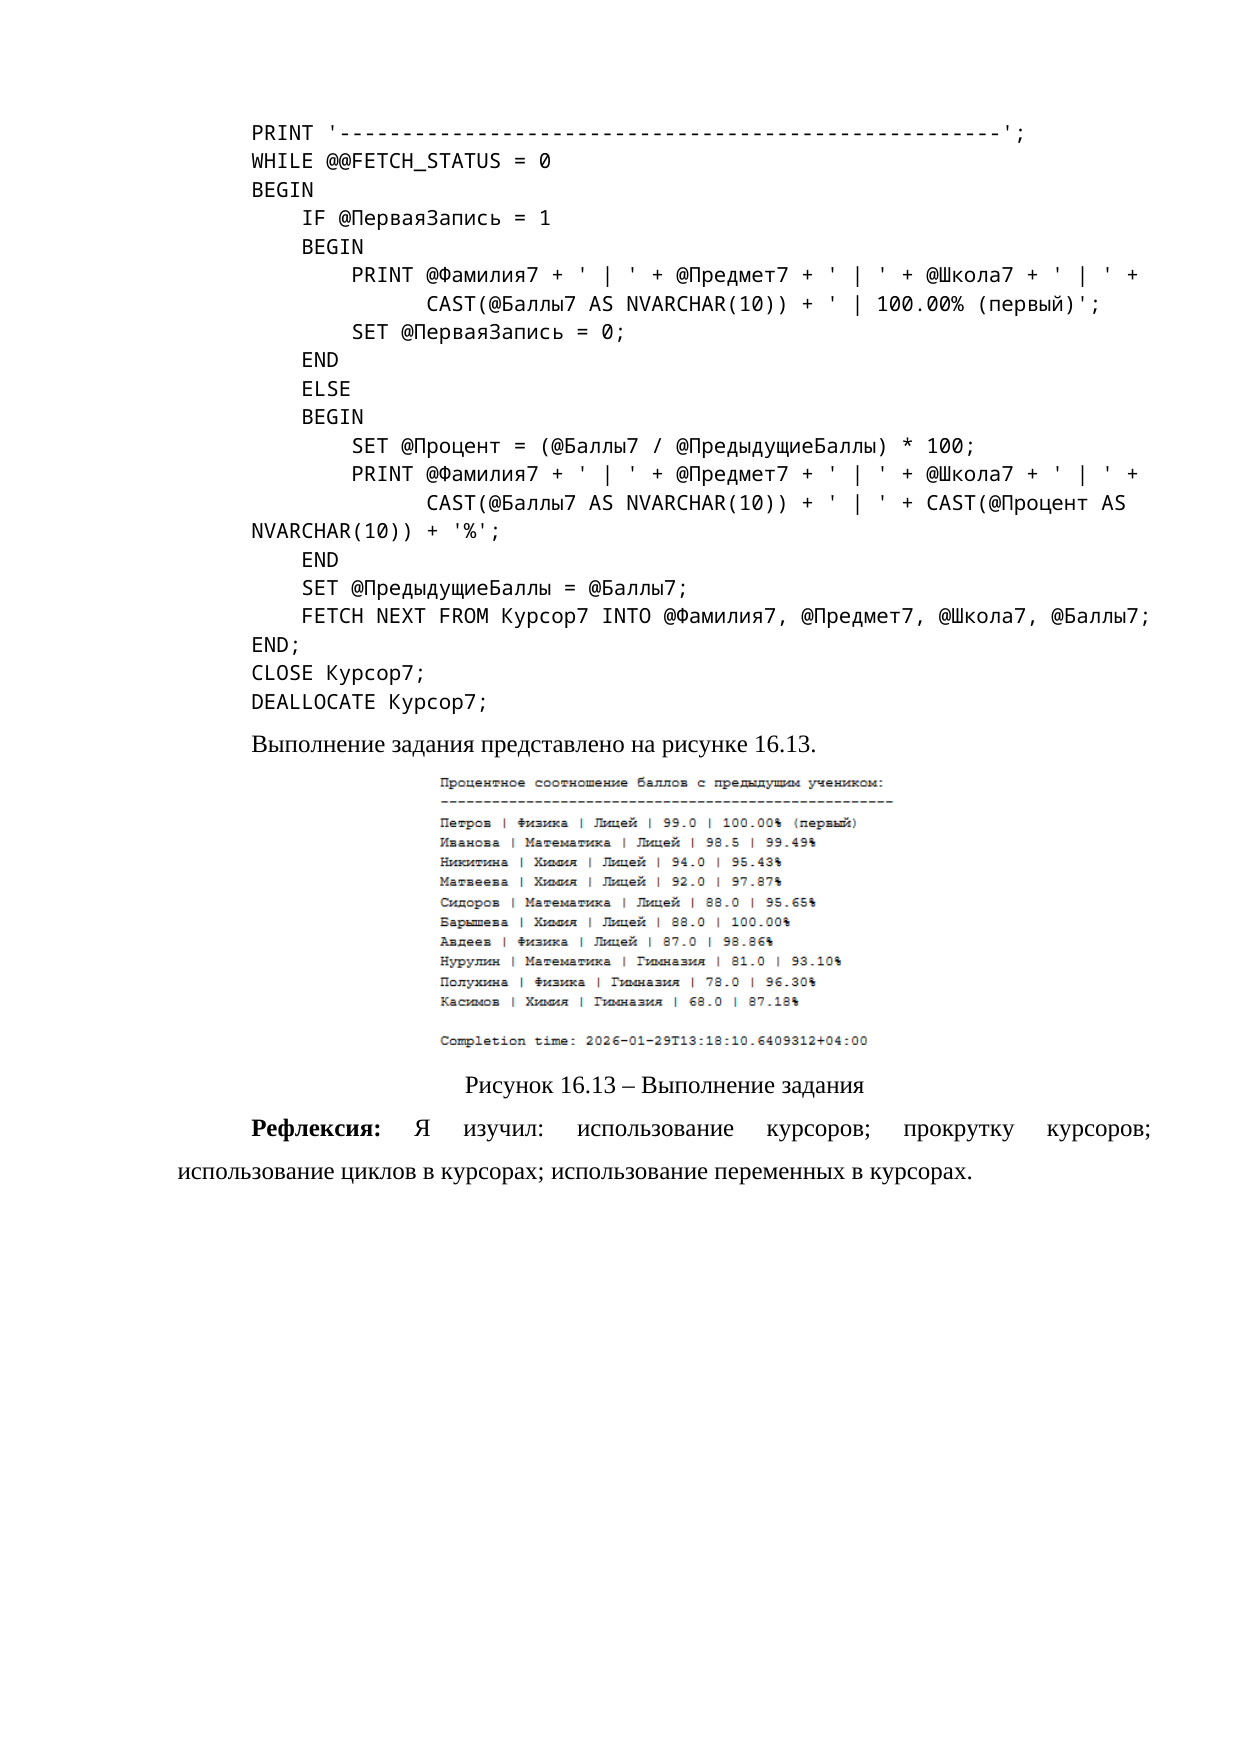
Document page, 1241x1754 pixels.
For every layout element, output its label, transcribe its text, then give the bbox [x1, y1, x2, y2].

list Рисунок 16.13 – Выполнение задания [177, 1070, 1152, 1099]
text BEGIN [251, 232, 1152, 260]
text PRINT '-----------------------------------------------------'; [251, 118, 1152, 147]
text Рефлексия: Я изучил: использование курсоров; прокрутку курсоров; использование циклов в курсорах; использование переменных в курсорах. [177, 1113, 1152, 1185]
text WHILE @@FETCH_STATUS = 0 [251, 147, 1152, 175]
text DEALLOCATE Курсор7; [251, 687, 1152, 715]
text CLOSE Курсор7; [251, 658, 1152, 687]
text SET @Процент = (@Баллы7 / @ПредыдущиеБаллы) * 100; [251, 431, 1152, 459]
text PRINT @Фамилия7 + ' | ' + @Предмет7 + ' | ' + @Школа7 + ' | ' + [251, 260, 1152, 289]
text CAST(@Баллы7 AS NVARCHAR(10)) + ' | 100.00% (первый)'; [251, 289, 1152, 317]
list Выполнение задания представлено на рисунке 16.13. [177, 729, 1152, 758]
text FETCH NEXT FROM Курсор7 INTO @Фамилия7, @Предмет7, @Школа7, @Баллы7; [251, 602, 1152, 630]
text PRINT @Фамилия7 + ' | ' + @Предмет7 + ' | ' + @Школа7 + ' | ' + [251, 459, 1152, 488]
text END [251, 545, 1152, 573]
text BEGIN [251, 402, 1152, 431]
text SET @ПерваяЗапись = 0; [251, 317, 1152, 346]
text SET @ПредыдущиеБаллы = @Баллы7; [251, 573, 1152, 602]
text BEGIN [251, 175, 1152, 203]
text ELSE [251, 374, 1152, 402]
picture [433, 772, 896, 1056]
text CAST(@Баллы7 AS NVARCHAR(10)) + ' | ' + CAST(@Процент AS NVARCHAR(10)) + '%'; [251, 488, 1152, 545]
text END [251, 346, 1152, 374]
text END; [251, 630, 1152, 658]
text IF @ПерваяЗапись = 1 [251, 203, 1152, 232]
